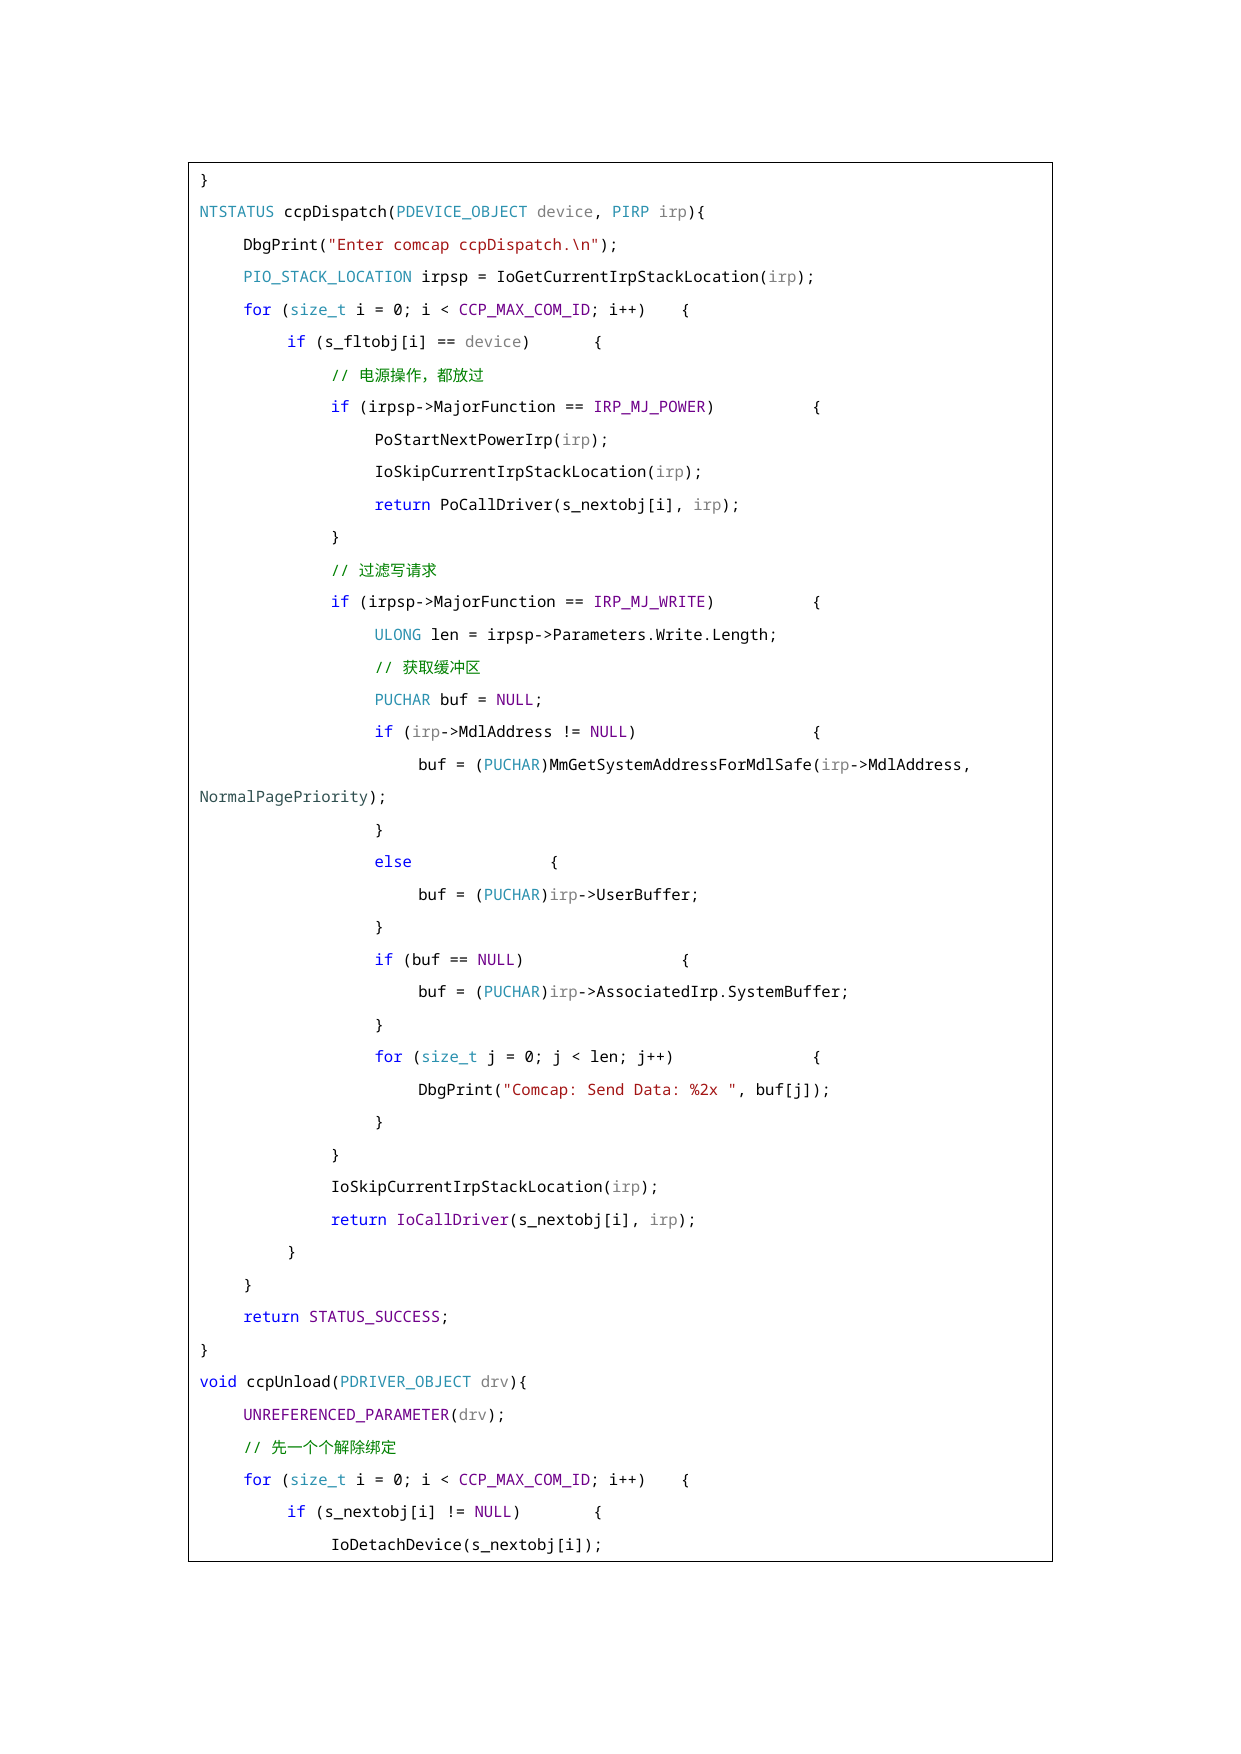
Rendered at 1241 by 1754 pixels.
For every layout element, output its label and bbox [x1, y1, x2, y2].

table_header [189, 163, 1052, 1561]
